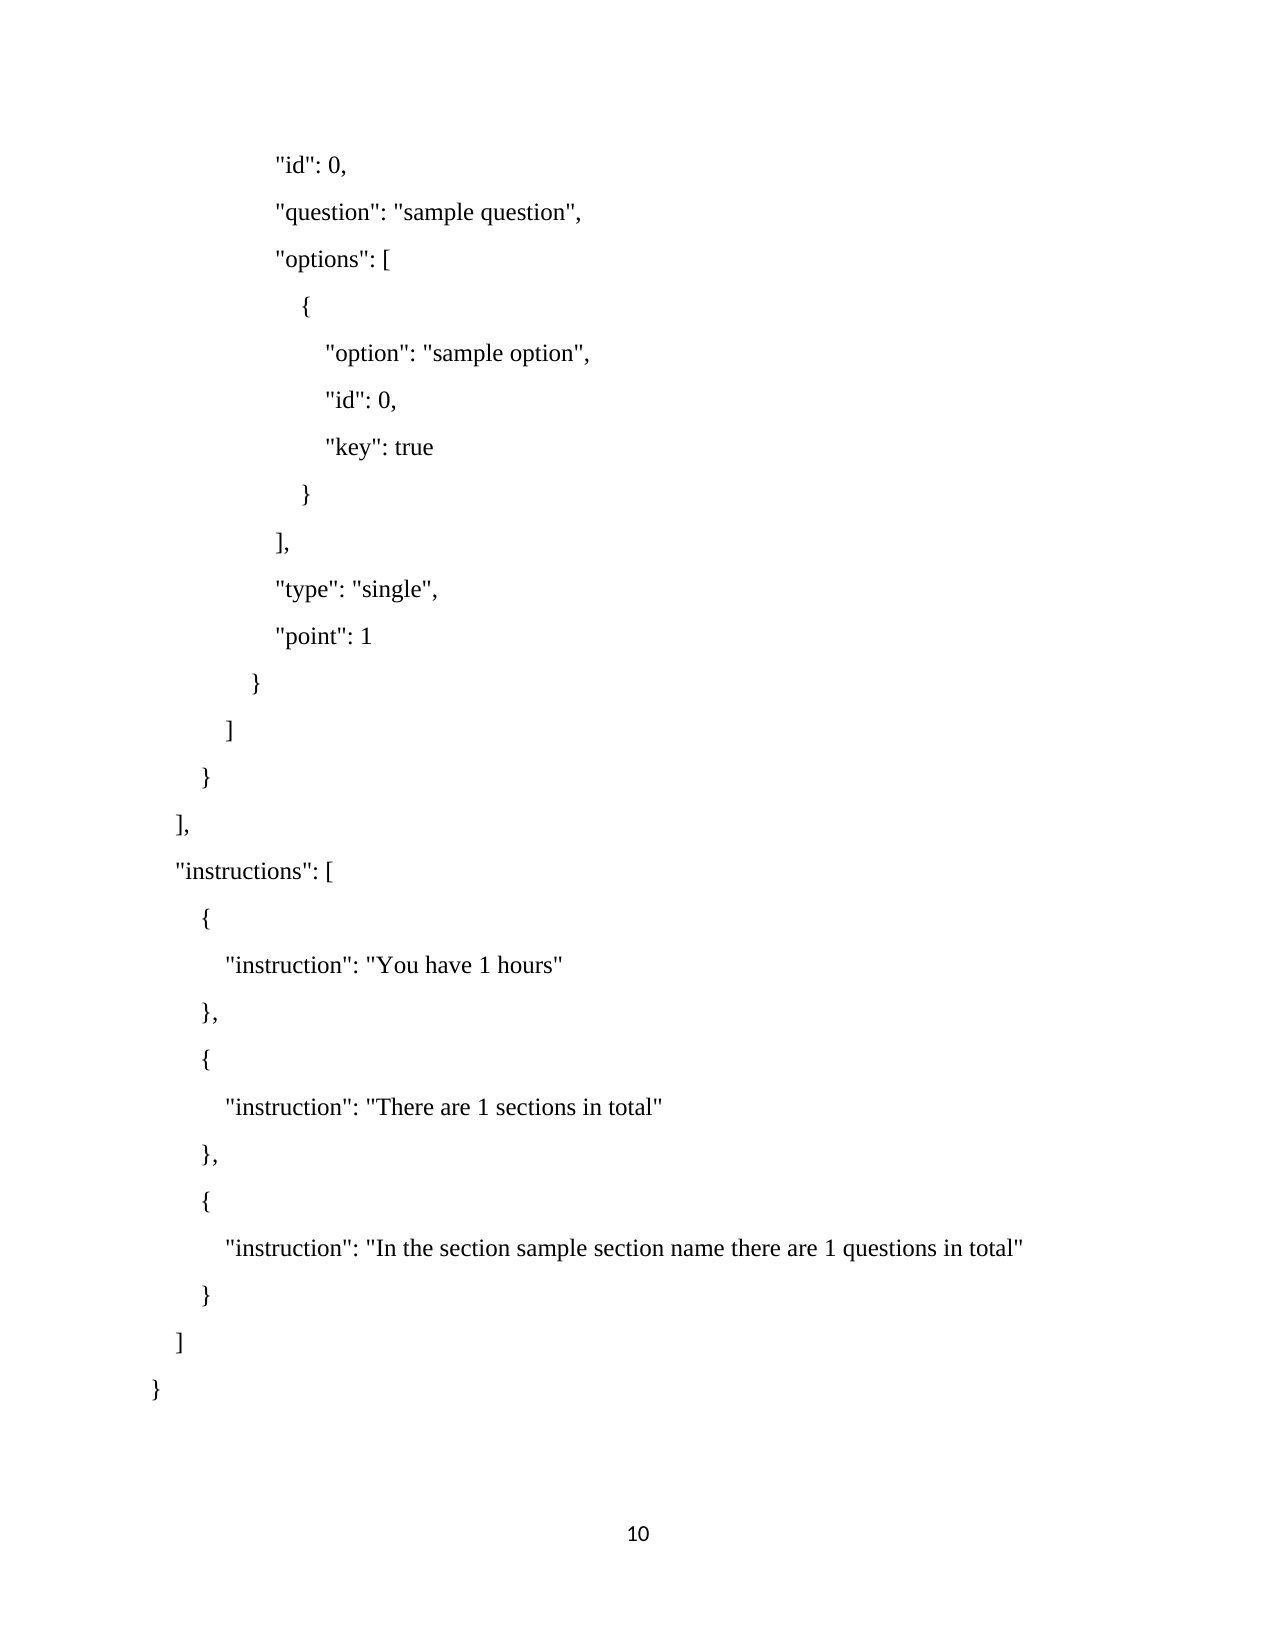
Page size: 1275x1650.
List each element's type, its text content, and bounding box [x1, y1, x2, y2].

text { [150, 903, 1125, 932]
text "options": [ [150, 244, 1125, 273]
text "instruction": "You have 1 hours" [150, 950, 1125, 979]
text ] [150, 715, 1125, 744]
text "option": "sample option", [150, 338, 1125, 367]
text } [150, 479, 1125, 508]
text ], [150, 809, 1125, 838]
text "type": "single", [150, 574, 1125, 602]
text "point": 1 [150, 621, 1125, 649]
text "id": 0, [150, 150, 1125, 179]
text { [150, 1044, 1125, 1073]
text "instructions": [ [150, 856, 1125, 885]
text ] [150, 1327, 1125, 1356]
text ], [150, 527, 1125, 555]
text }, [150, 997, 1125, 1026]
text { [150, 291, 1125, 320]
text { [150, 1186, 1125, 1214]
text "instruction": "There are 1 sections in total" [150, 1092, 1125, 1120]
text } [150, 1374, 1125, 1403]
text } [150, 1280, 1125, 1309]
text "id": 0, [150, 385, 1125, 414]
text "key": true [150, 432, 1125, 461]
text } [150, 762, 1125, 791]
text } [150, 668, 1125, 697]
text "instruction": "In the section sample section name there are 1 questions in total" [150, 1233, 1125, 1262]
text "question": "sample question", [150, 197, 1125, 226]
text }, [150, 1139, 1125, 1167]
